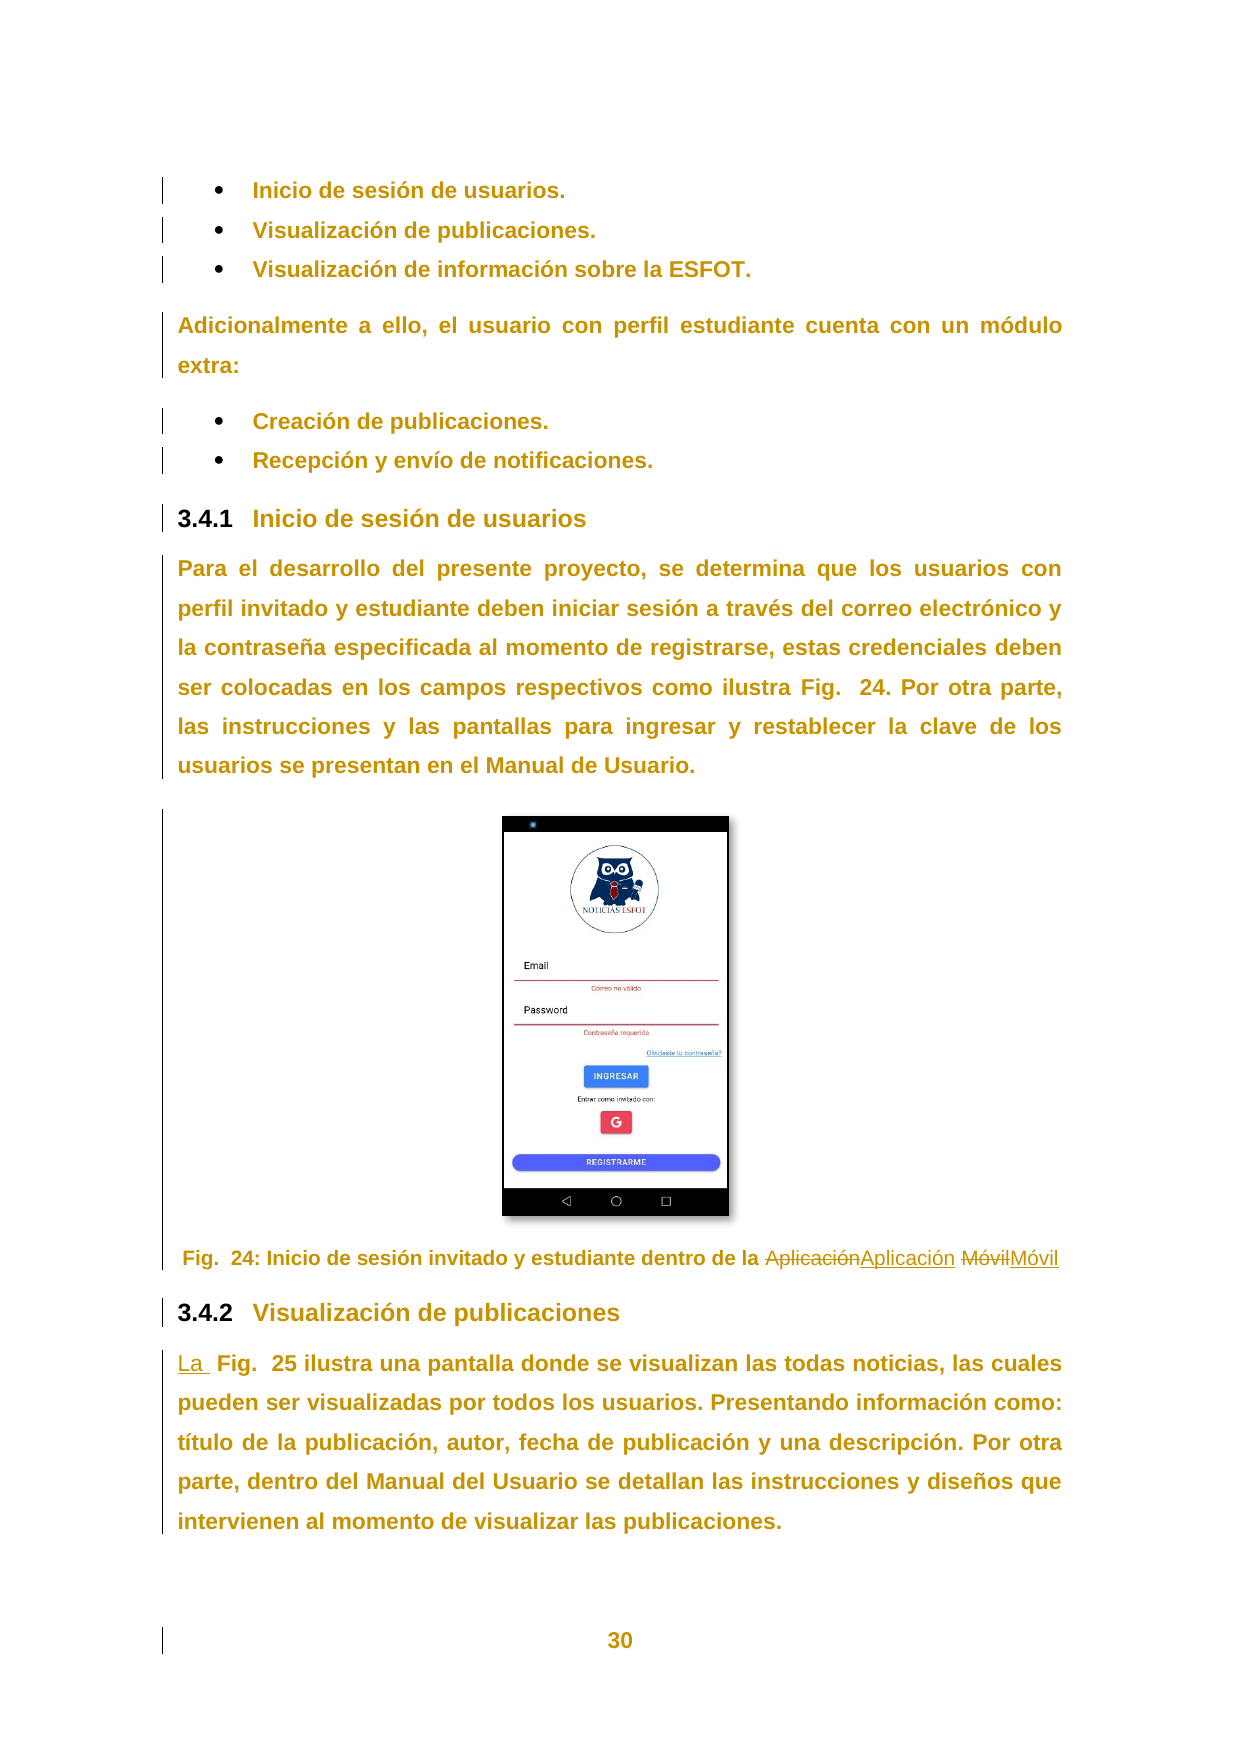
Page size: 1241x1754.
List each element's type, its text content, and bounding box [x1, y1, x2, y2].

list Creación de publicaciones. [215, 408, 1063, 434]
text Para el desarrollo del presente proyecto, se determina que los usuarios con perfil invitado y estudiante deben iniciar sesión a través del correo electrónico y la contraseña especificada al momento de registrarse, estas credenciales deben ser colocadas en los campos respectivos como ilustra Fig. 24. Por otra parte, las instrucciones y las pantallas para ingresar y restablecer la clave de los usuarios se presentan en el Manual de Usuario. [177, 555, 1063, 779]
list Recepción y envío de notificaciones. [215, 447, 1063, 474]
list Inicio de sesión de usuarios. [215, 177, 1063, 203]
text Fig. 25 ilustra una pantalla donde se visualizan las todas noticias, las cuales pueden ser visualizadas por todos los usuarios. Presentando información como: título de la publicación, autor, fecha de publicación y una descripción. Por otra parte, dentro del Manual del Usuario se detallan las instrucciones y diseños que intervienen al momento de visualizar las publicaciones. [177, 1350, 1063, 1534]
subtitle Visualización de publicaciones [177, 1298, 1063, 1327]
list Visualización de publicaciones. [215, 217, 1063, 243]
text Fig. 24: Inicio de sesión invitado y estudiante dentro de la [177, 808, 1063, 1270]
picture [504, 818, 727, 1214]
subtitle Inicio de sesión de usuarios [177, 503, 1063, 532]
text Adicionalmente a ello, el usuario con perfil estudiante cuenta con un módulo extra: [177, 312, 1063, 378]
list Visualización de información sobre la ESFOT. [215, 256, 1063, 282]
